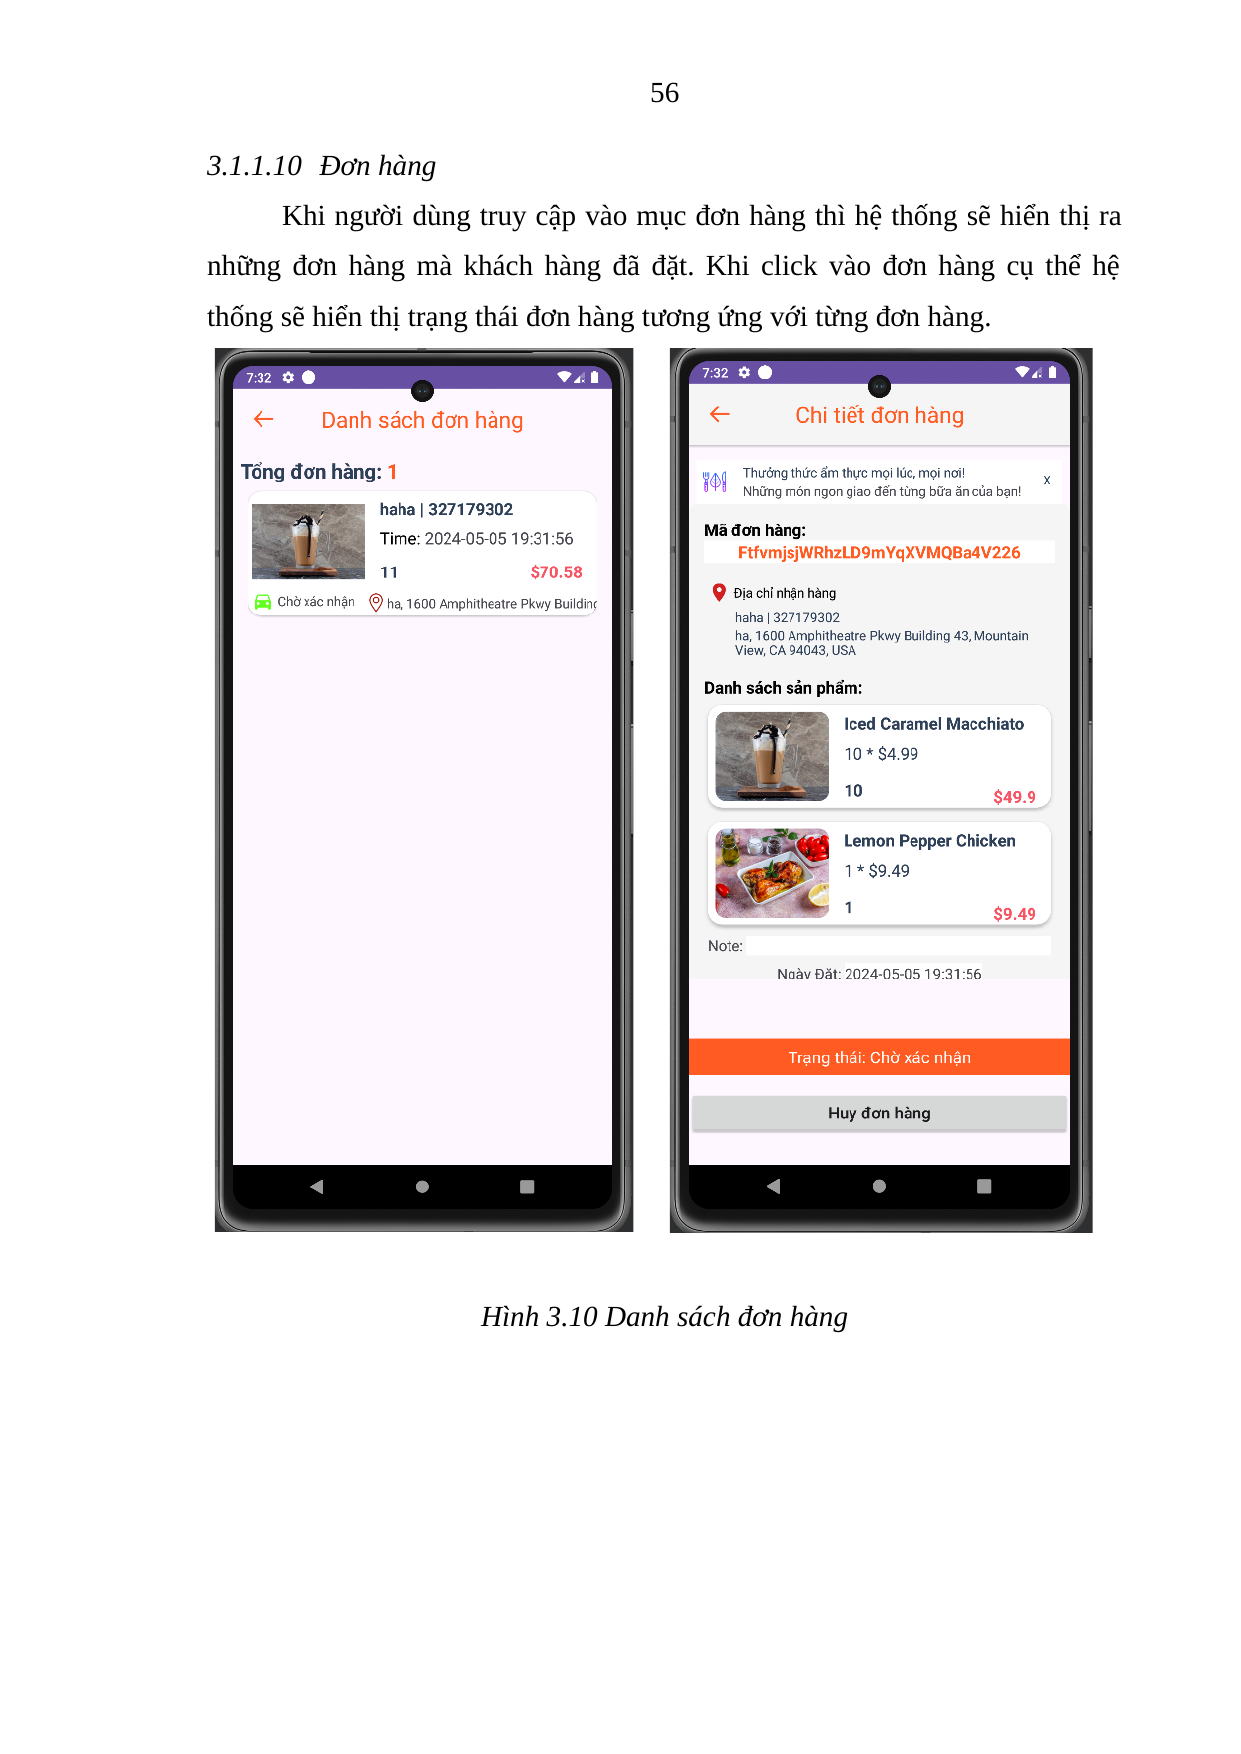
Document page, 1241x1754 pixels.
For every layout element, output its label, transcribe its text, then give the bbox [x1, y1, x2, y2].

text Hình 3.10 Danh sách đơn hàng [207, 1299, 1122, 1333]
table_header [653, 349, 1110, 1249]
picture [214, 348, 634, 1232]
subtitle Đơn hàng [207, 148, 1122, 181]
table_header [196, 349, 653, 1249]
text Khi người dùng truy cập vào mục đơn hàng thì hệ thống sẽ hiển thị ra những đơn hàng mà khách hàng đã đặt. Khi click vào đơn hàng cụ thể hệ thống sẽ hiển thị trạng thái đơn hàng tương ứng với từng đơn hàng. [207, 198, 1122, 332]
picture [669, 348, 1093, 1233]
